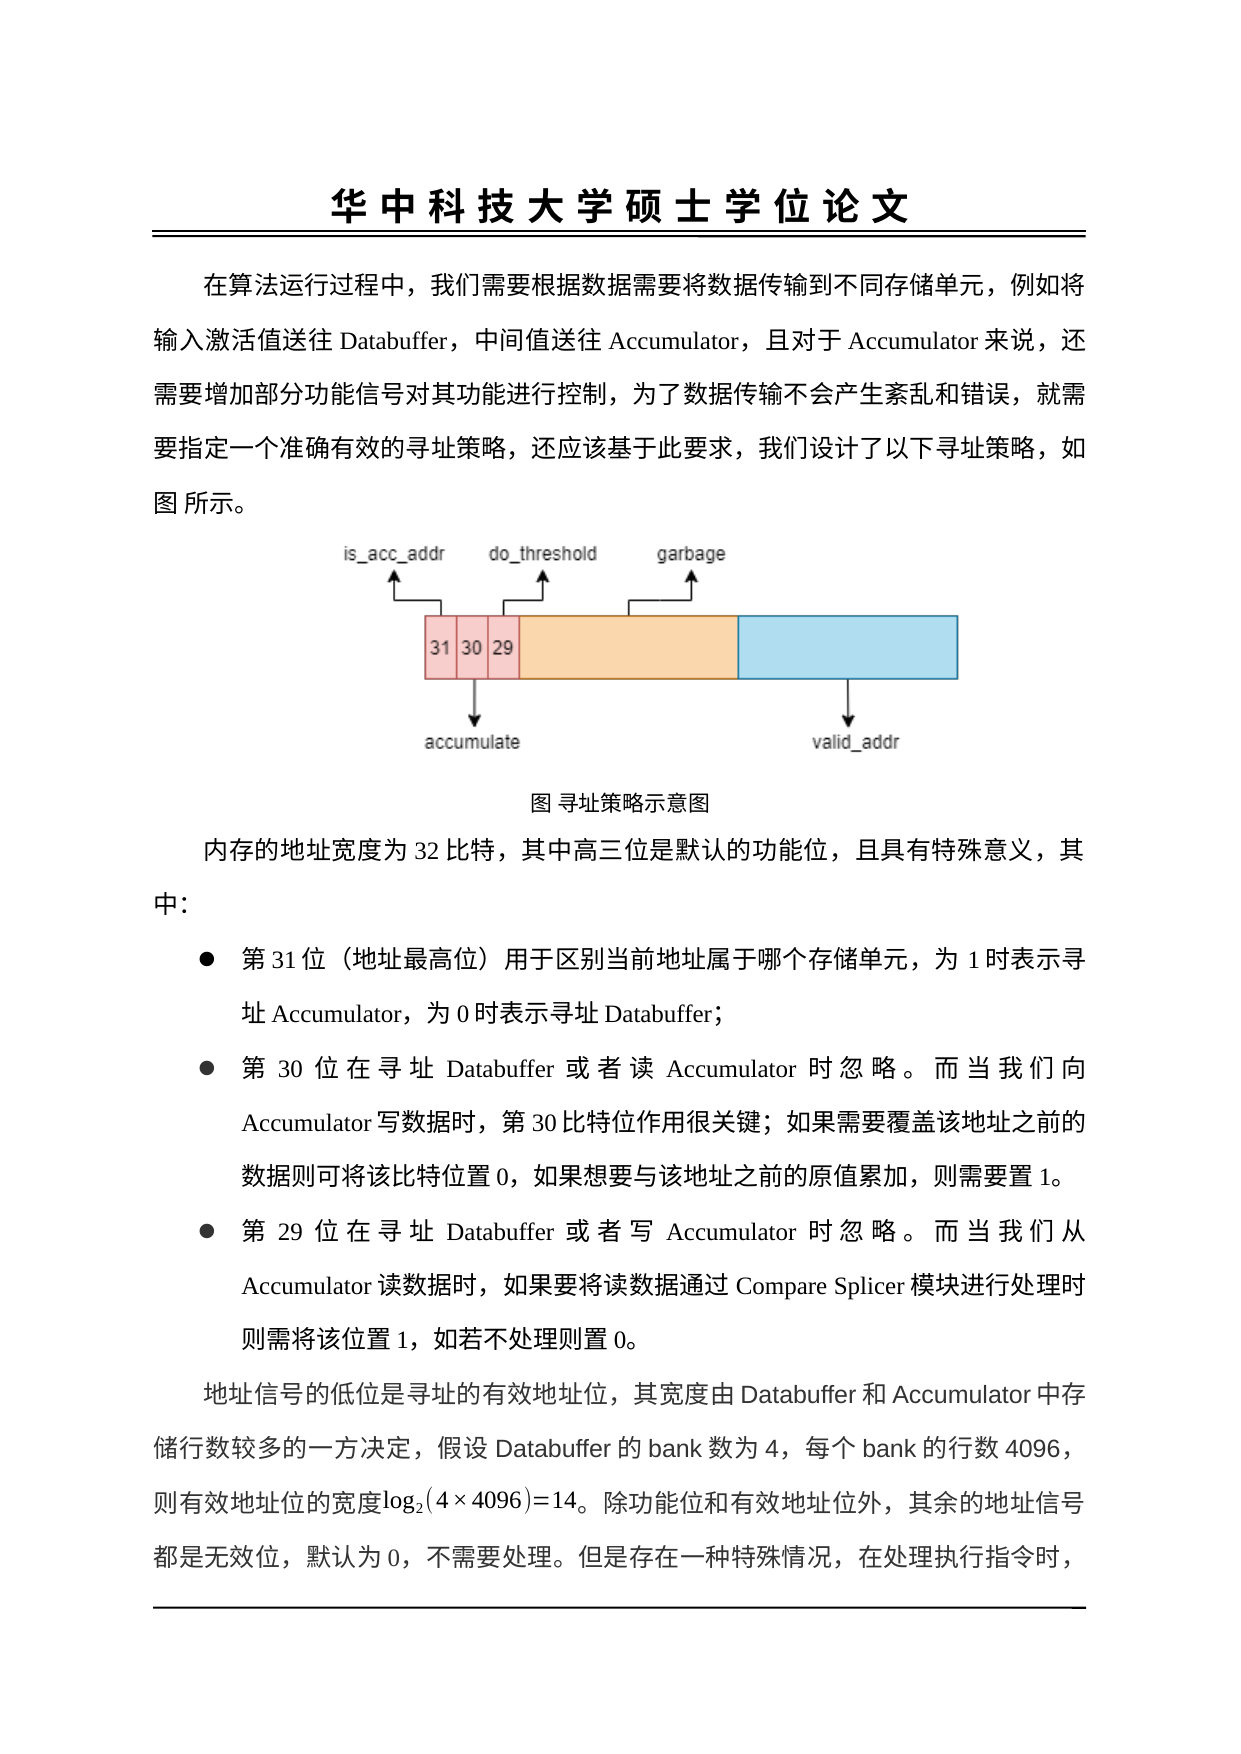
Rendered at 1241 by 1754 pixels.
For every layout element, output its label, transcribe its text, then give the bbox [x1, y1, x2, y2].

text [153, 1374, 1087, 1574]
text 内存的地址宽度为32比特，其中高三位是默认的功能位，且具有特殊意义，其中： [153, 831, 1087, 921]
list 第29位在寻址Databuffer或者写Accumulator时忽略。而当我们从Accumulator读数据时，如果要将读数据通过Compare Splicer模块进行处理时则需将该位置1，如若不处理则置0。 [197, 1211, 1087, 1356]
text 在算法运行过程中，我们需要根据数据需要将数据传输到不同存储单元，例如将输入激活值送往Databuffer，中间值送往Accumulator，且对于Accumulator来说，还需要增加部分功能信号对其功能进行控制，为了数据传输不会产生紊乱和错误，就需要指定一个准确有效的寻址策略，还应该基于此要求，我们设计了以下寻址策略，如图 所示。 [153, 266, 1087, 519]
list 第30位在寻址Databuffer或者读Accumulator时忽略。而当我们向Accumulator写数据时，第30比特位作用很关键；如果需要覆盖该地址之前的数据则可将该比特位置0，如果想要与该地址之前的原值累加，则需要置1。 [197, 1048, 1087, 1193]
list 第31位（地址最高位）用于区别当前地址属于哪个存储单元，为1时表示寻址Accumulator，为0时表示寻址Databuffer； [197, 939, 1087, 1030]
picture [331, 537, 960, 760]
text 图 寻址策略示意图 [153, 786, 1087, 818]
